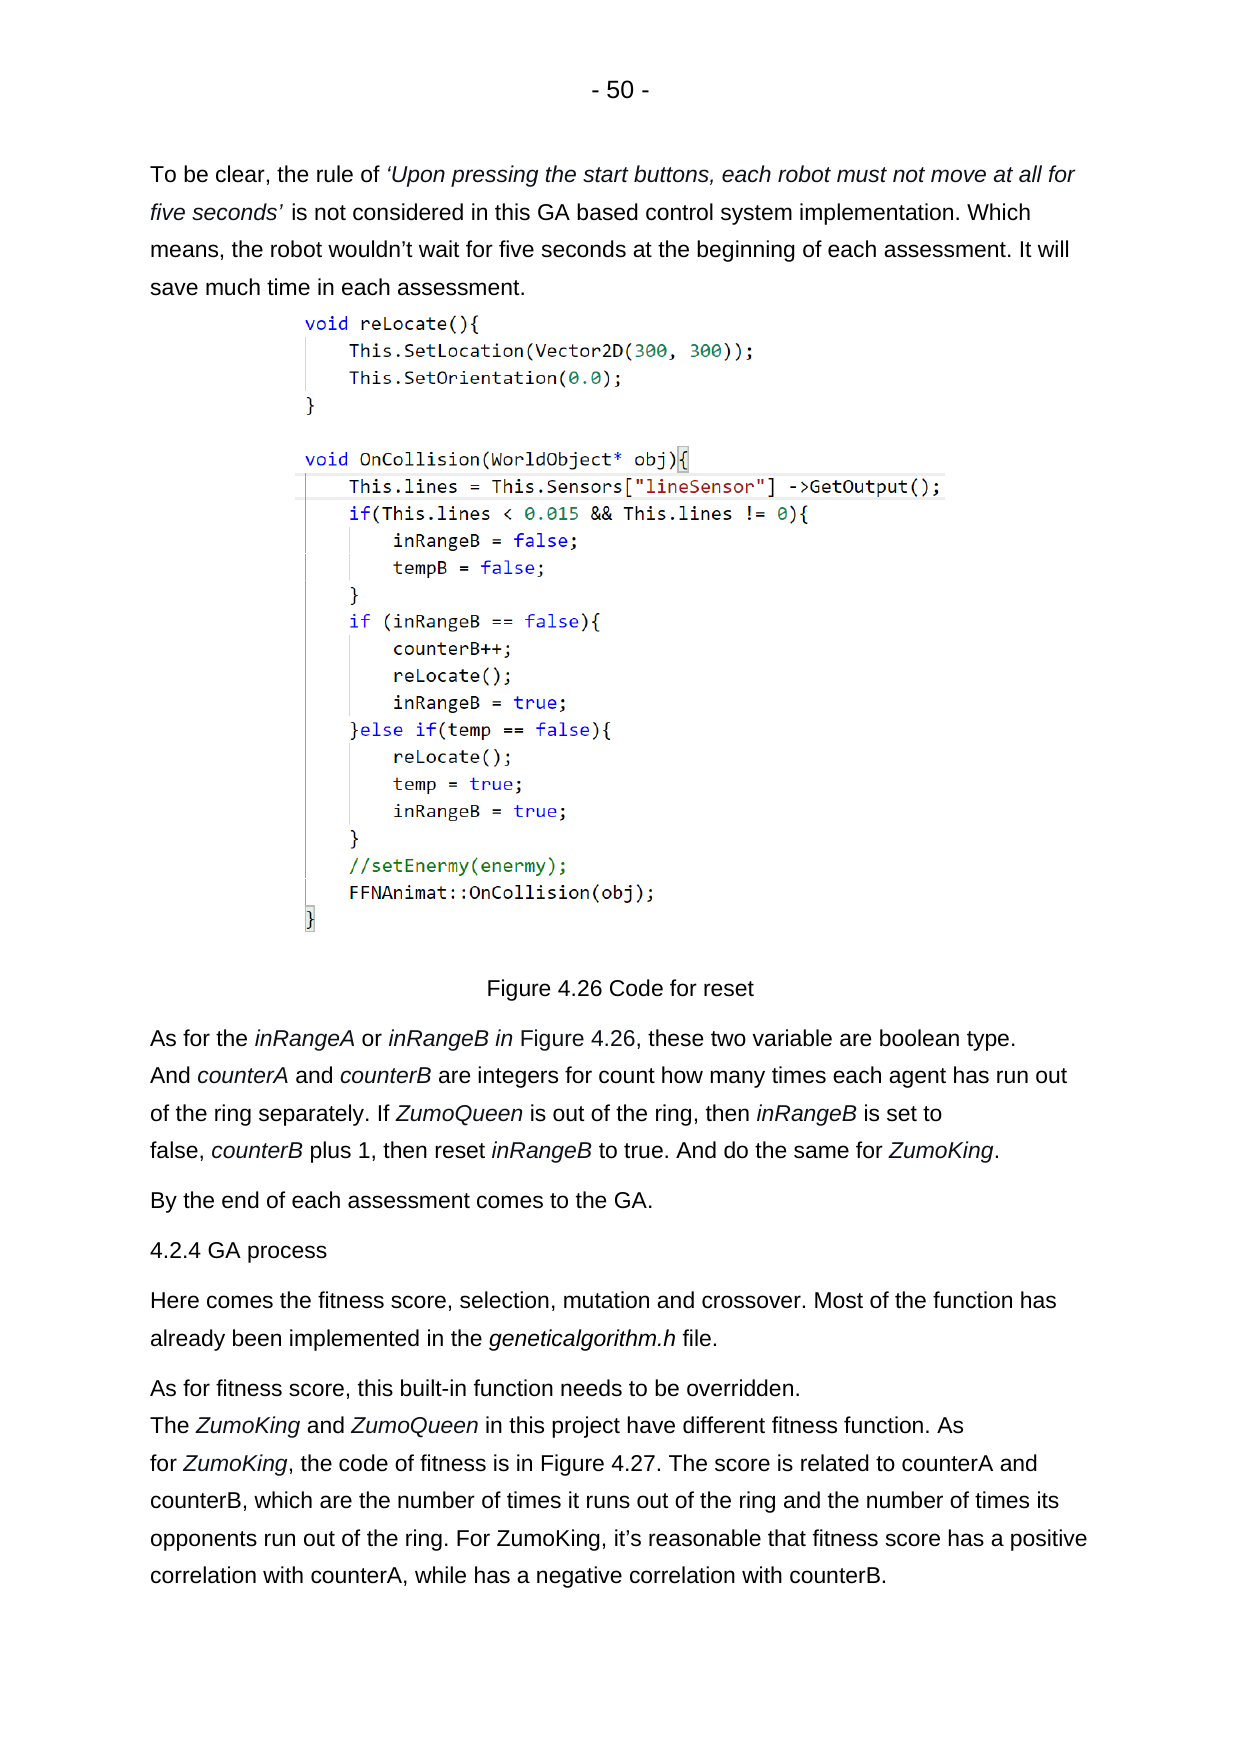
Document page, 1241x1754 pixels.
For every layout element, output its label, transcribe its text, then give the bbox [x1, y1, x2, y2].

text 4.2.4 GA process [150, 1226, 1090, 1263]
text To be clear, the rule of ‘Upon pressing the start buttons, each robot must not move at all for five seconds’ is not considered in this GA based control system implementation. Which means, the robot wouldn’t wait for five seconds at the beginning of each assessment. It will save much time in each assessment. [150, 150, 1090, 300]
text By the end of each assessment comes to the GA. [150, 1176, 1090, 1213]
text As for the inRangeA or inRangeB in Figure 4.26, these two variable are boolean type. And counterA and counterB are integers for count how many times each agent has run out of the ring separately. If ZumoQueen is out of the ring, then inRangeB is set to false, counterB plus 1, then reset inRangeB to true. And do the same for ZumoKing. [150, 1013, 1090, 1163]
text Here comes the fitness score, selection, mutation and crossover. Most of the function has already been implemented in the geneticalgorithm.h file. [150, 1276, 1090, 1351]
picture [294, 312, 946, 951]
text Figure 4.26 Code for reset [150, 963, 1090, 1001]
text As for fitness score, this built-in function needs to be overridden. The ZumoKing and ZumoQueen in this project have different fitness function. As for ZumoKing, the code of fitness is in Figure 4.27. The score is related to counterA and counterB, which are the number of times it runs out of the ring and the number of times its opponents run out of the ring. For ZumoKing, it’s reasonable that fitness score has a positive correlation with counterA, while has a negative correlation with counterB. [150, 1363, 1090, 1588]
